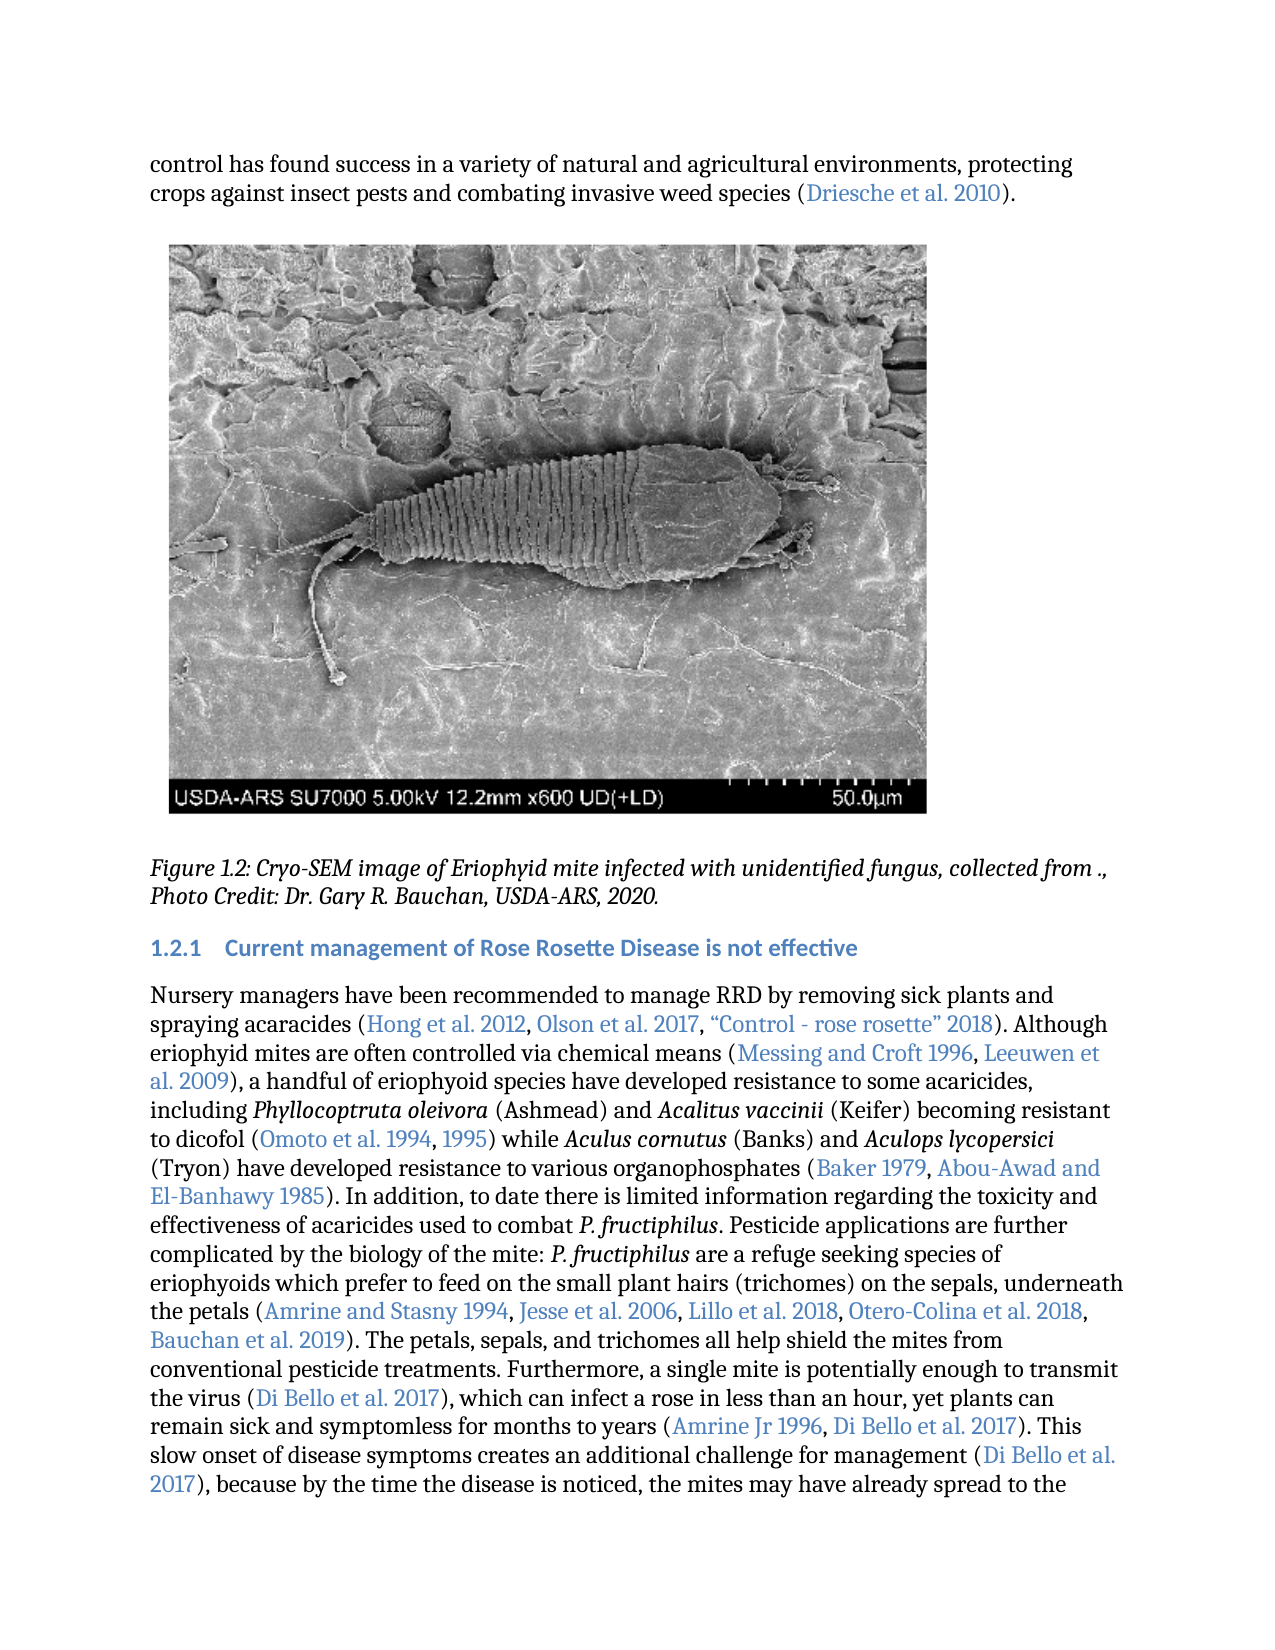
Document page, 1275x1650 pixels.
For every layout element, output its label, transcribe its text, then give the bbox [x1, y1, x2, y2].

text Figure 1.2: Cryo-SEM image of Eriophyid mite infected with unidentified fungus, collected from ., Photo Credit: Dr. Gary R. Bauchan, USDA-ARS, 2020. [150, 853, 1125, 911]
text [150, 981, 1125, 1498]
picture [168, 226, 927, 833]
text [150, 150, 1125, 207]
subtitle 1.2.1 Current management of Rose Rosette Disease is not effective [150, 932, 1125, 962]
